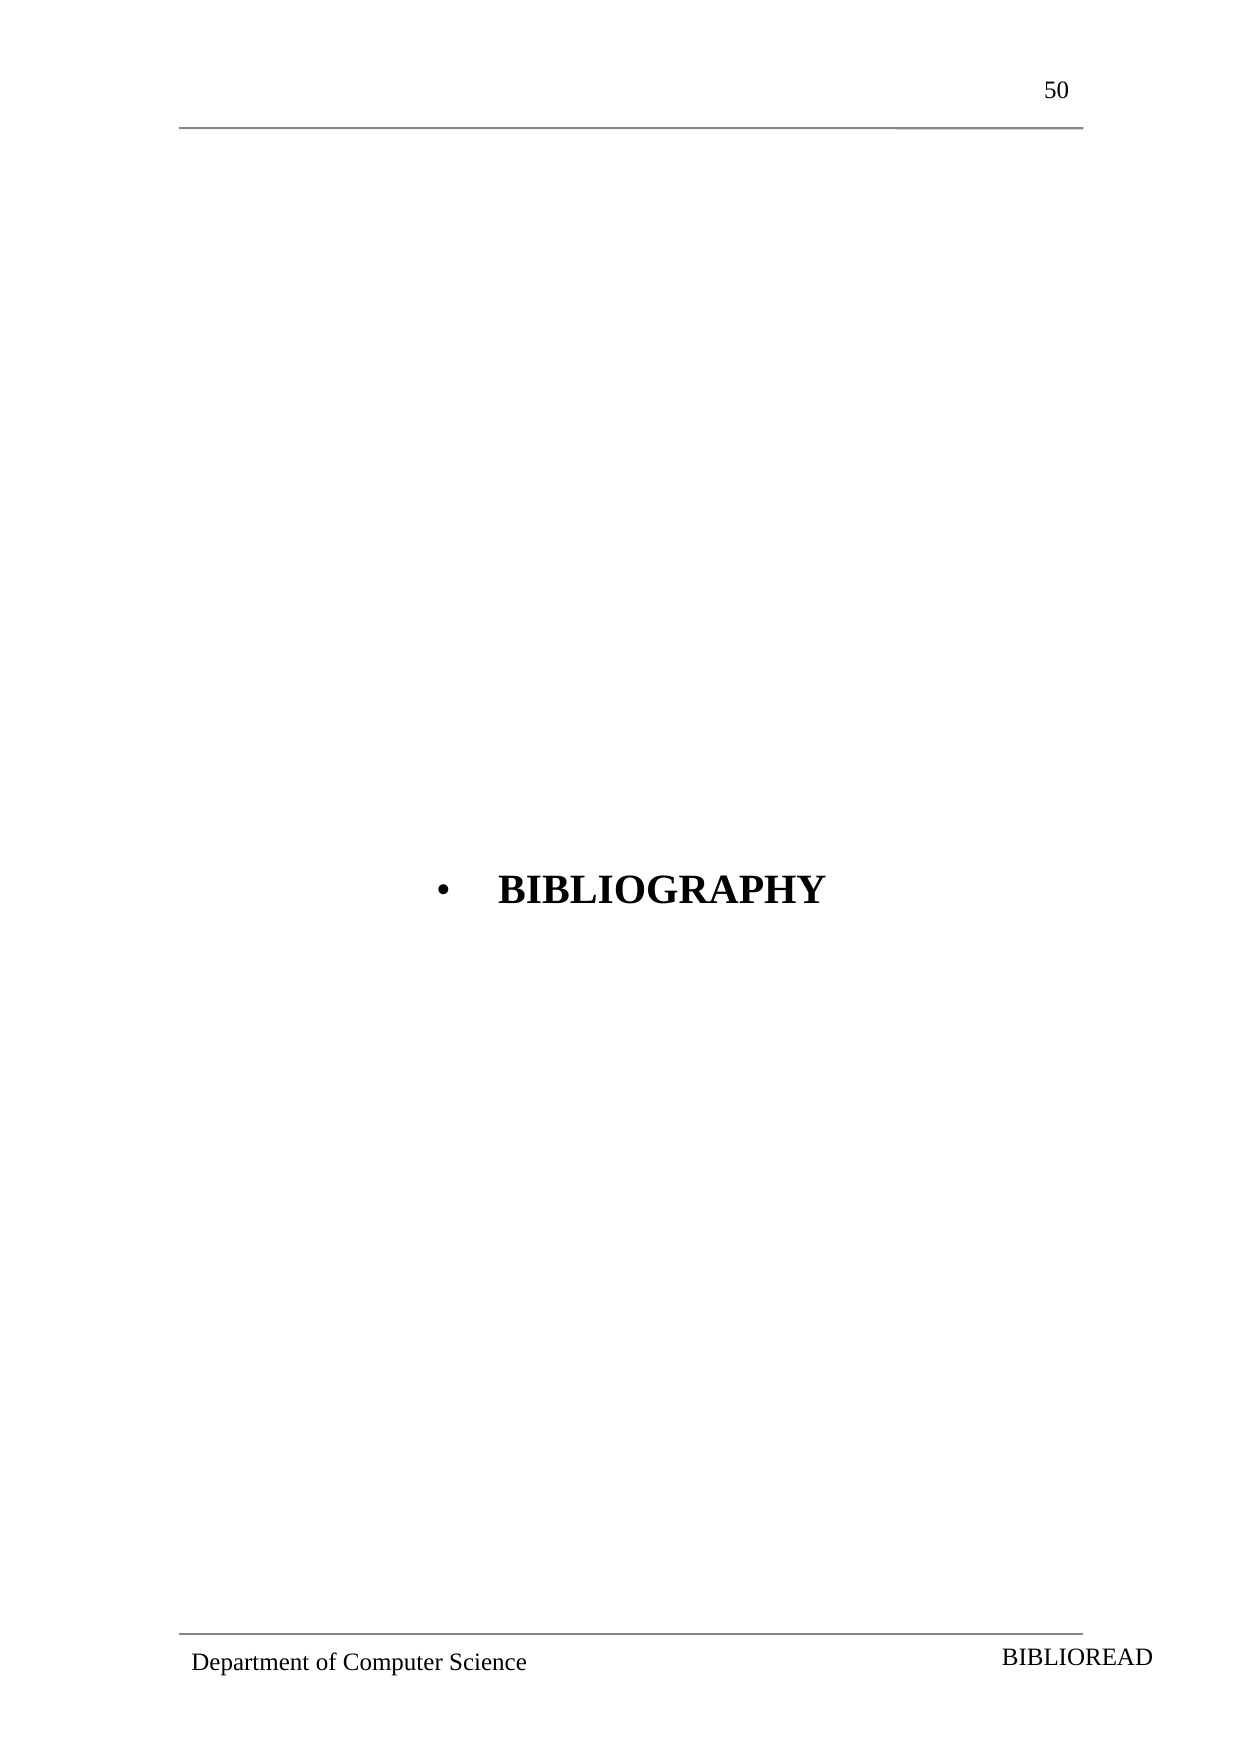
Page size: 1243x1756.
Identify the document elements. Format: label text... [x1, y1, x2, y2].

subtitle BIBLIOGRAPHY [436, 864, 1234, 912]
